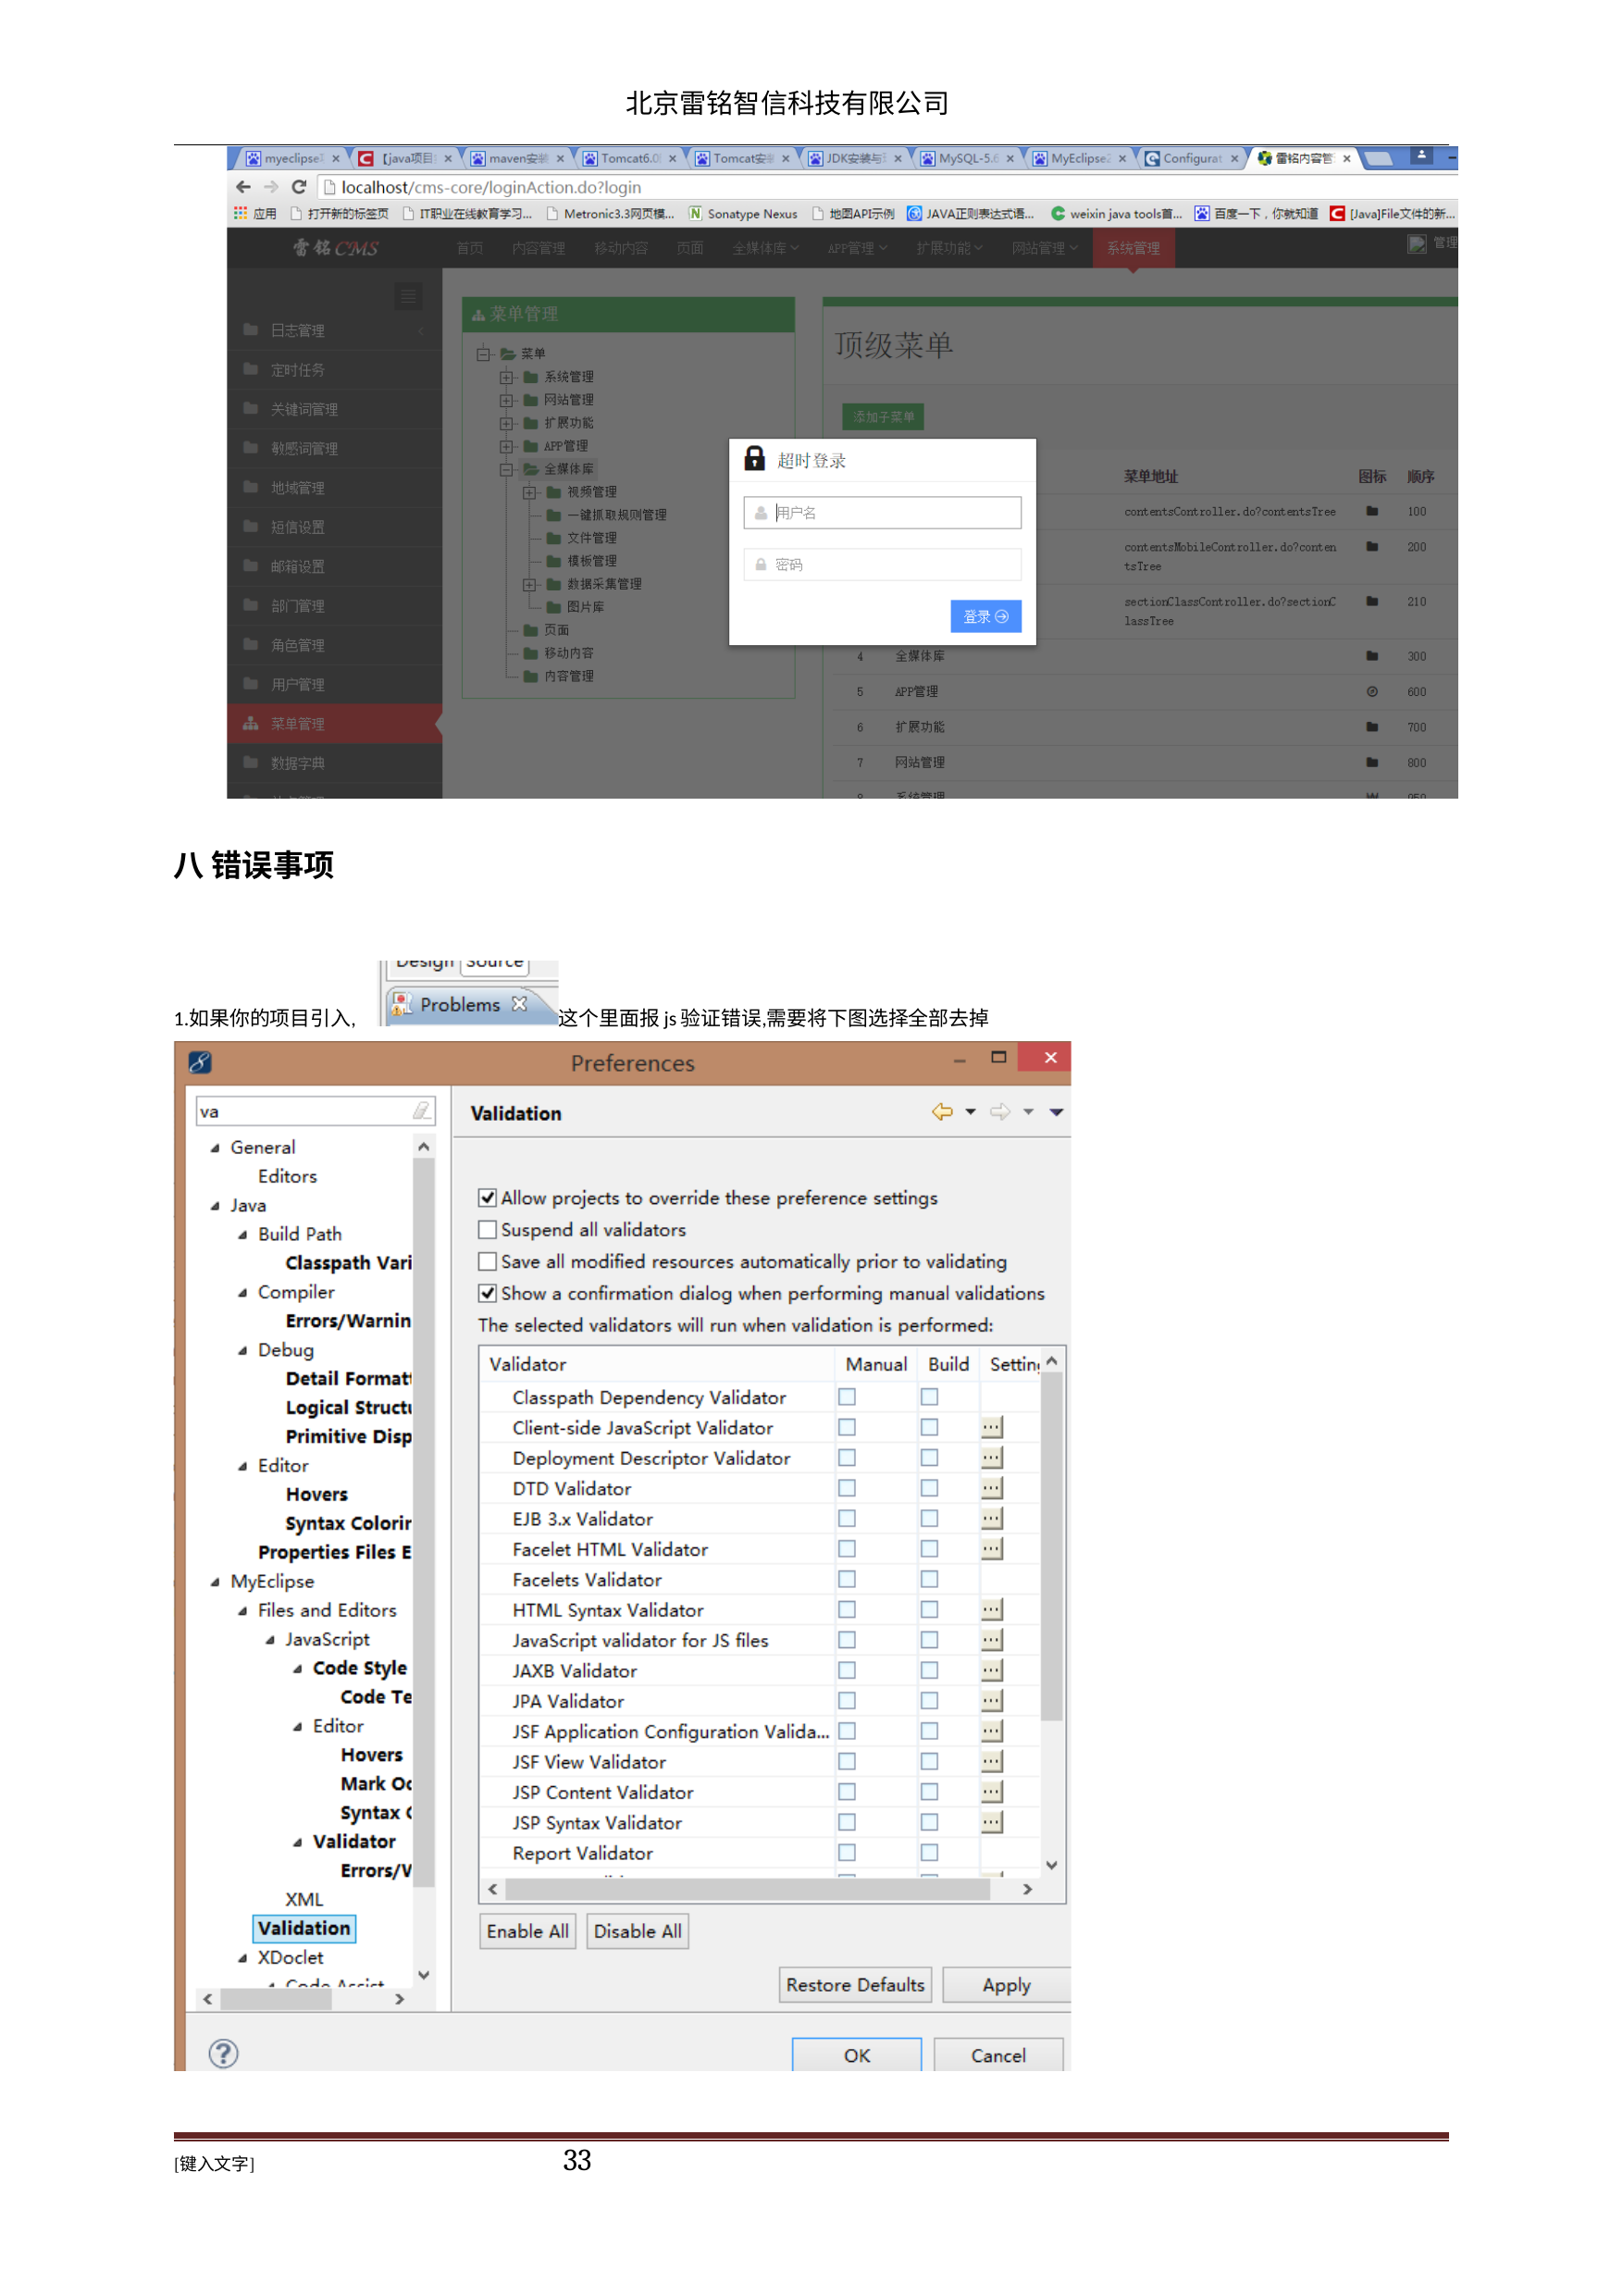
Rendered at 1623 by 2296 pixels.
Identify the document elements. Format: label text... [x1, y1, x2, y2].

text 1.如果你的项目引入, 这个里面报js验证错误,需要将下图选择全部去掉 [173, 951, 1449, 1041]
subtitle 八 错误事项 [173, 833, 1449, 893]
picture [360, 961, 559, 1026]
picture [173, 1041, 1072, 2071]
picture [227, 146, 1458, 799]
